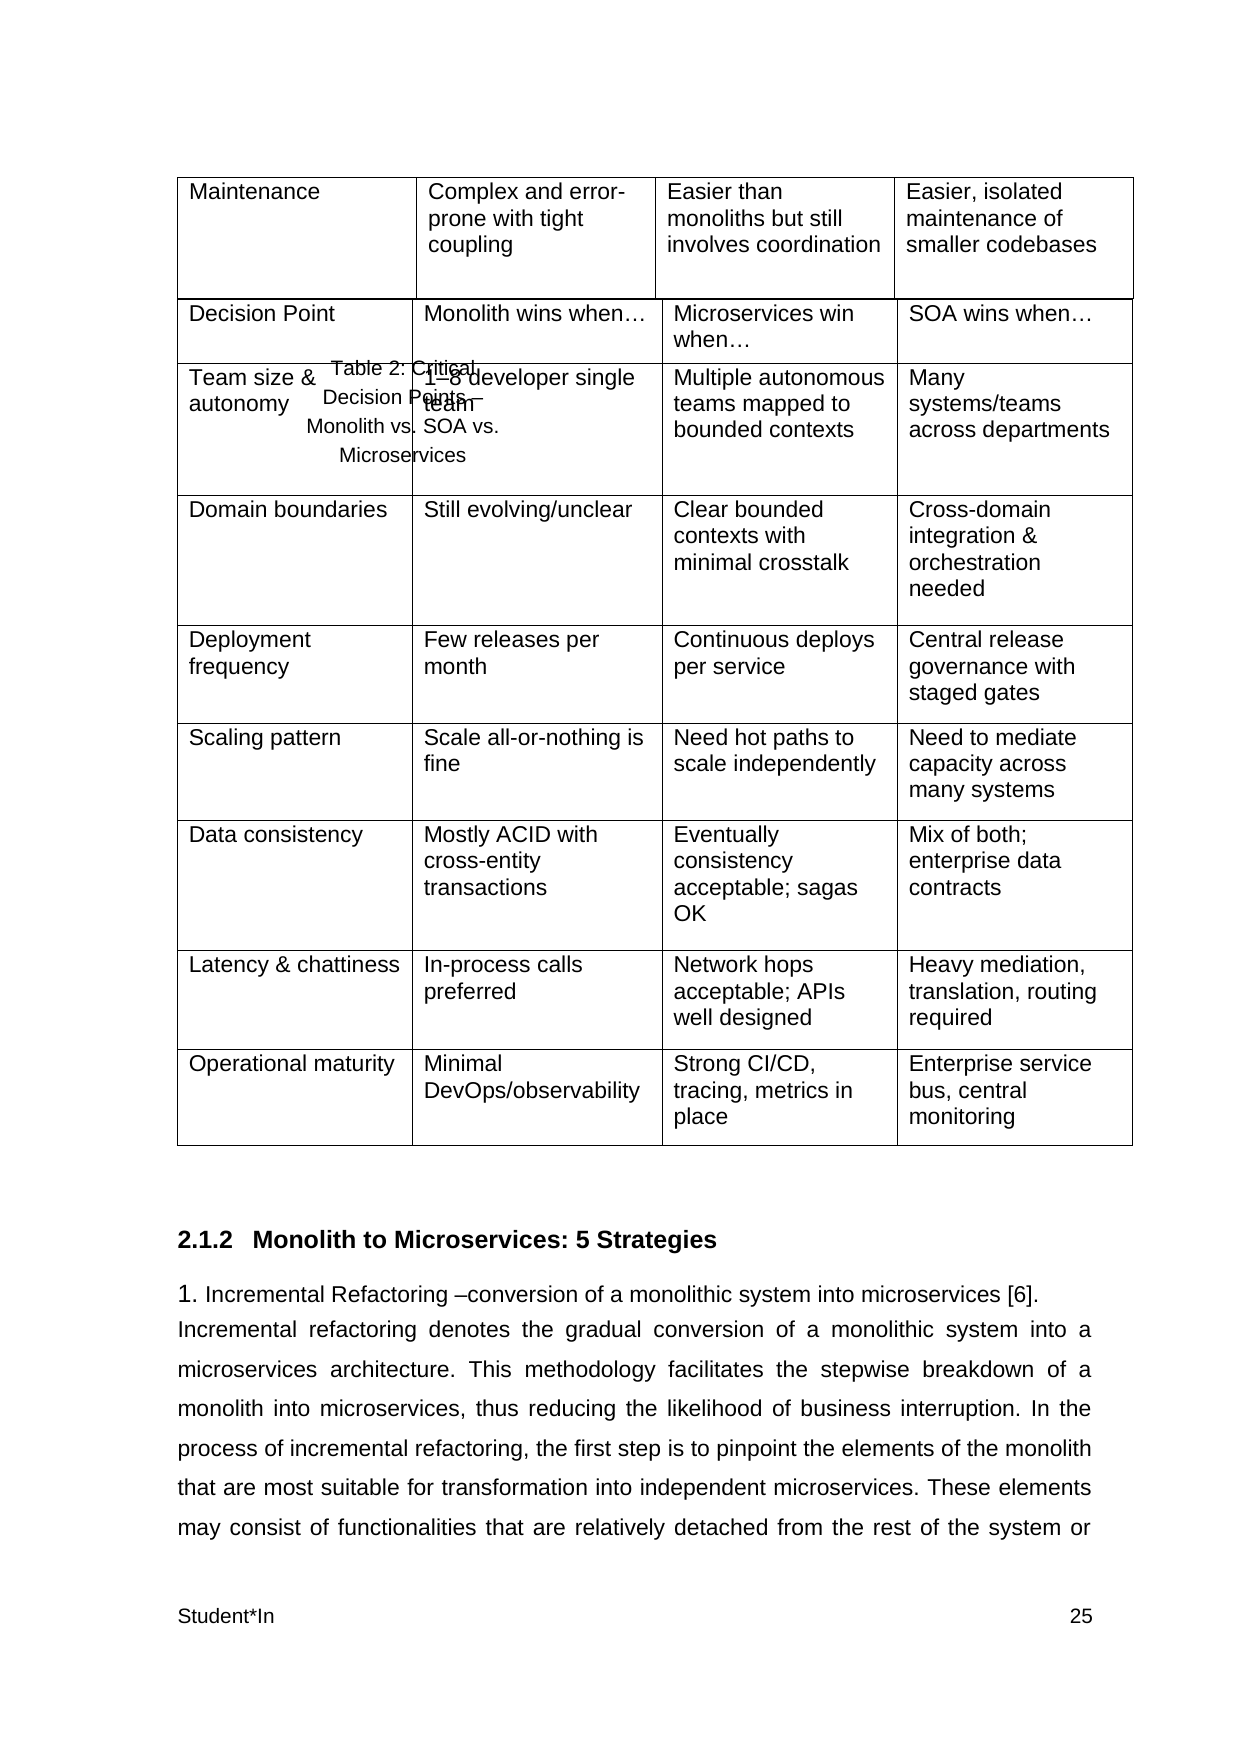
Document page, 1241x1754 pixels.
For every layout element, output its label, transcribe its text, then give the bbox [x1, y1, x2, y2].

table_cell Still evolving/unclear [413, 496, 662, 625]
table_cell Many systems/teams across departments [898, 364, 1132, 495]
text 1. Incremental Refactoring –conversion of a monolithic system into microservices [6]. [177, 1279, 1092, 1308]
table_cell Operational maturity [178, 1050, 412, 1145]
table_cell Deployment frequency [178, 626, 412, 722]
table_cell Need hot paths to scale independently [663, 724, 897, 820]
table_cell Cross-domain integration & orchestration needed [898, 496, 1132, 625]
table_cell Scale all-or-nothing is fine [413, 724, 662, 820]
table_cell Mix of both; enterprise data contracts [898, 821, 1132, 950]
table_cell 1–8 developer single team [413, 364, 662, 495]
table_cell Strong CI/CD, tracing, metrics in place [663, 1050, 897, 1145]
table_cell Complex and error-prone with tight coupling [417, 178, 655, 297]
table_cell Easier than monoliths but still involves coordination [656, 178, 894, 297]
table_cell Team size & autonomy [178, 364, 412, 495]
table_cell Continuous deploys per service [663, 626, 897, 722]
table_cell Heavy mediation, translation, routing required [898, 951, 1132, 1049]
subtitle Monolith to Microservices: 5 Strategies [177, 1224, 1092, 1254]
table_cell Latency & chattiness [178, 951, 412, 1049]
table_cell Enterprise service bus, central monitoring [898, 1050, 1132, 1145]
table_cell Minimal DevOps/observability [413, 1050, 662, 1145]
table_header Monolith wins when… [413, 300, 662, 362]
table_cell Domain boundaries [178, 496, 412, 625]
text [177, 1316, 1092, 1540]
table_cell In-process calls preferred [413, 951, 662, 1049]
table_cell Central release governance with staged gates [898, 626, 1132, 722]
table_cell Need to mediate capacity across many systems [898, 724, 1132, 820]
table_header SOA wins when… [898, 300, 1132, 362]
table_cell Maintenance [178, 178, 416, 297]
table_cell Data consistency [178, 821, 412, 950]
table_cell Clear bounded contexts with minimal crosstalk [663, 496, 897, 625]
table_cell Mostly ACID with cross-entity transactions [413, 821, 662, 950]
table_cell Easier, isolated maintenance of smaller codebases [895, 178, 1133, 297]
table_cell Few releases per month [413, 626, 662, 722]
table_cell Scaling pattern [178, 724, 412, 820]
table_cell Multiple autonomous teams mapped to bounded contexts [663, 364, 897, 495]
table_header Decision Point [178, 300, 412, 362]
text Table 2: Critical Decision Points – Monolith vs. SOA vs. Microservices [296, 350, 509, 467]
table_cell Network hops acceptable; APIs well designed [663, 951, 897, 1049]
table_header Microservices win when… [663, 300, 897, 362]
table_cell Eventually consistency acceptable; sagas OK [663, 821, 897, 950]
